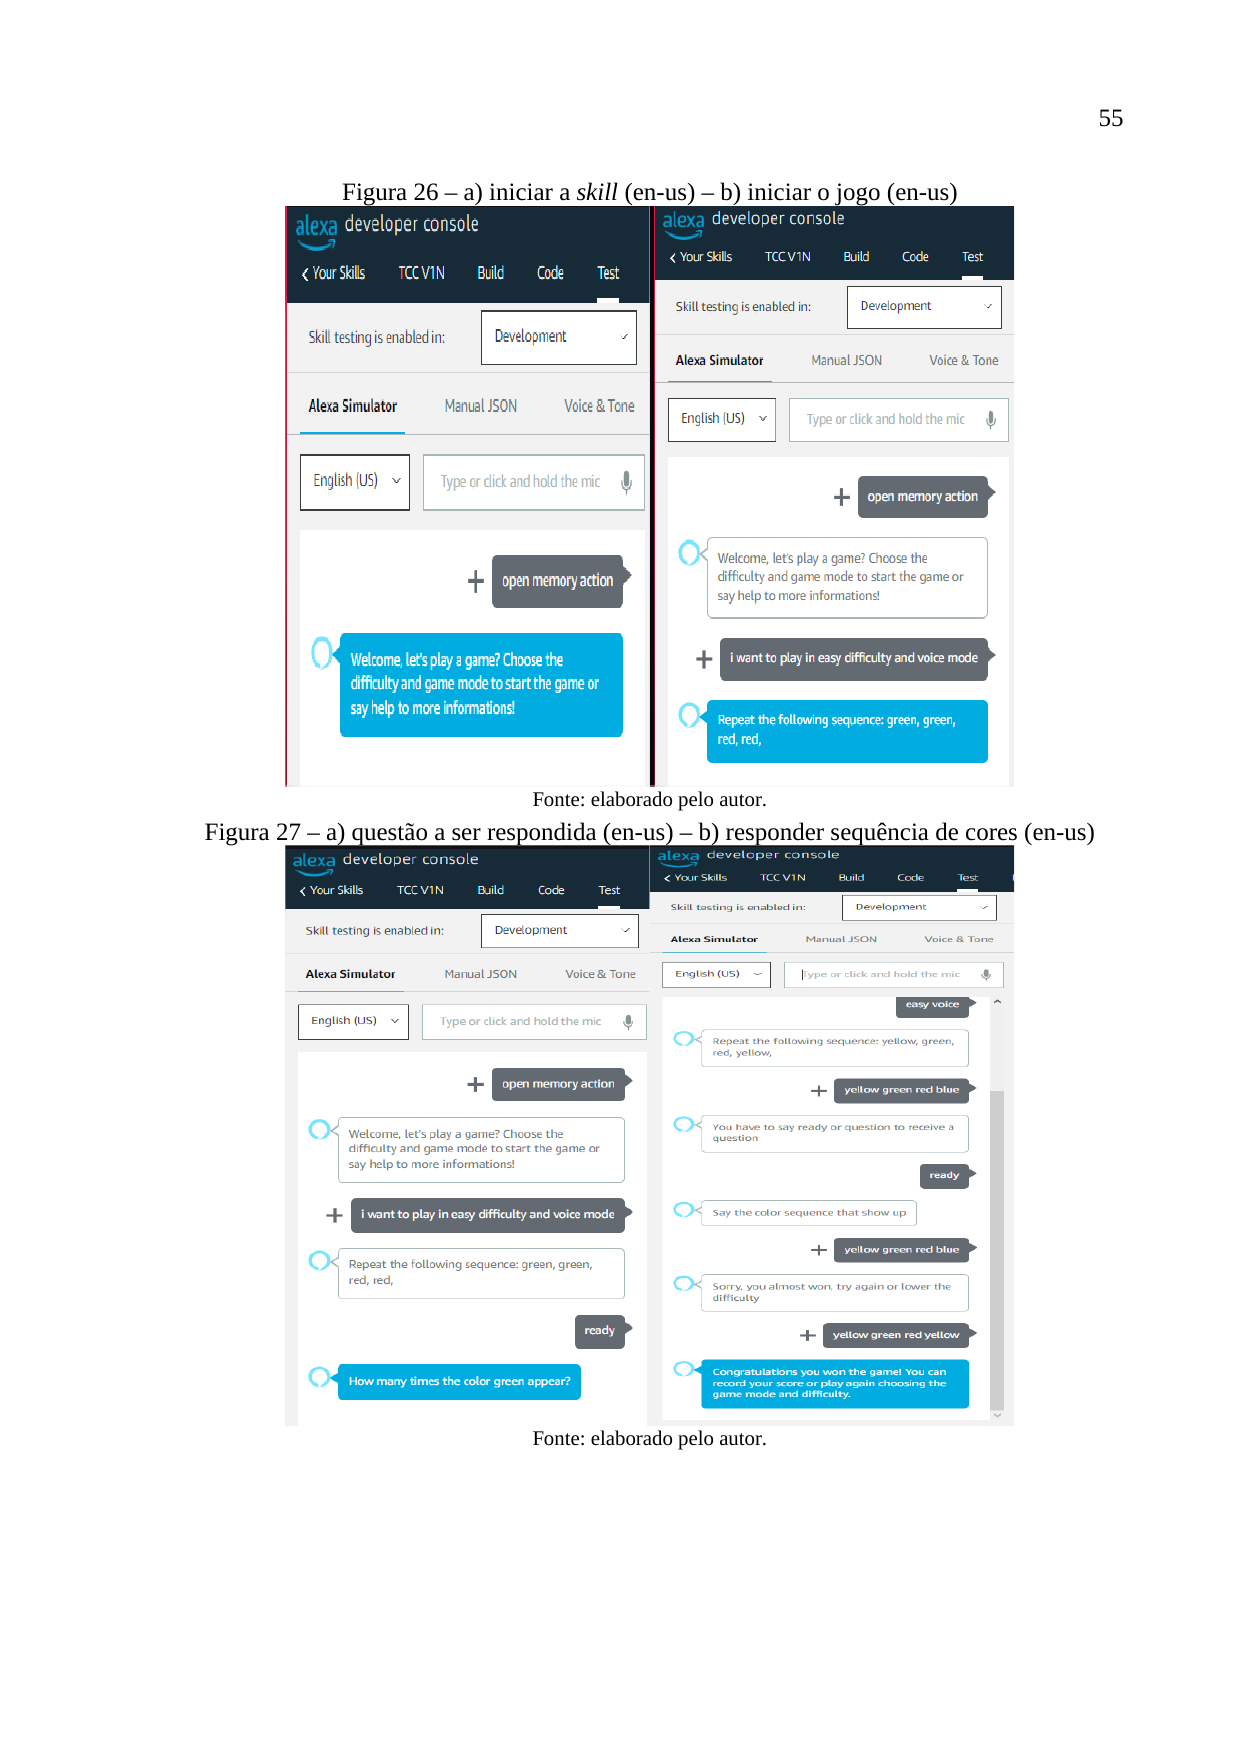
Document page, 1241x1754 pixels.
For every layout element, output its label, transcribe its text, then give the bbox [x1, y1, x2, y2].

text Figura 26 – a) iniciar a skill (en-us) – b) iniciar o jogo (en-us) [177, 177, 1122, 206]
text Fonte: elaborado pelo autor. [177, 786, 1122, 811]
text Fonte: elaborado pelo autor. [177, 1426, 1122, 1450]
picture [285, 845, 1015, 1426]
text Figura 27 – a) questão a ser respondida (en-us) – b) responder sequência de cores (en-us) [177, 817, 1122, 846]
picture [285, 206, 1015, 787]
